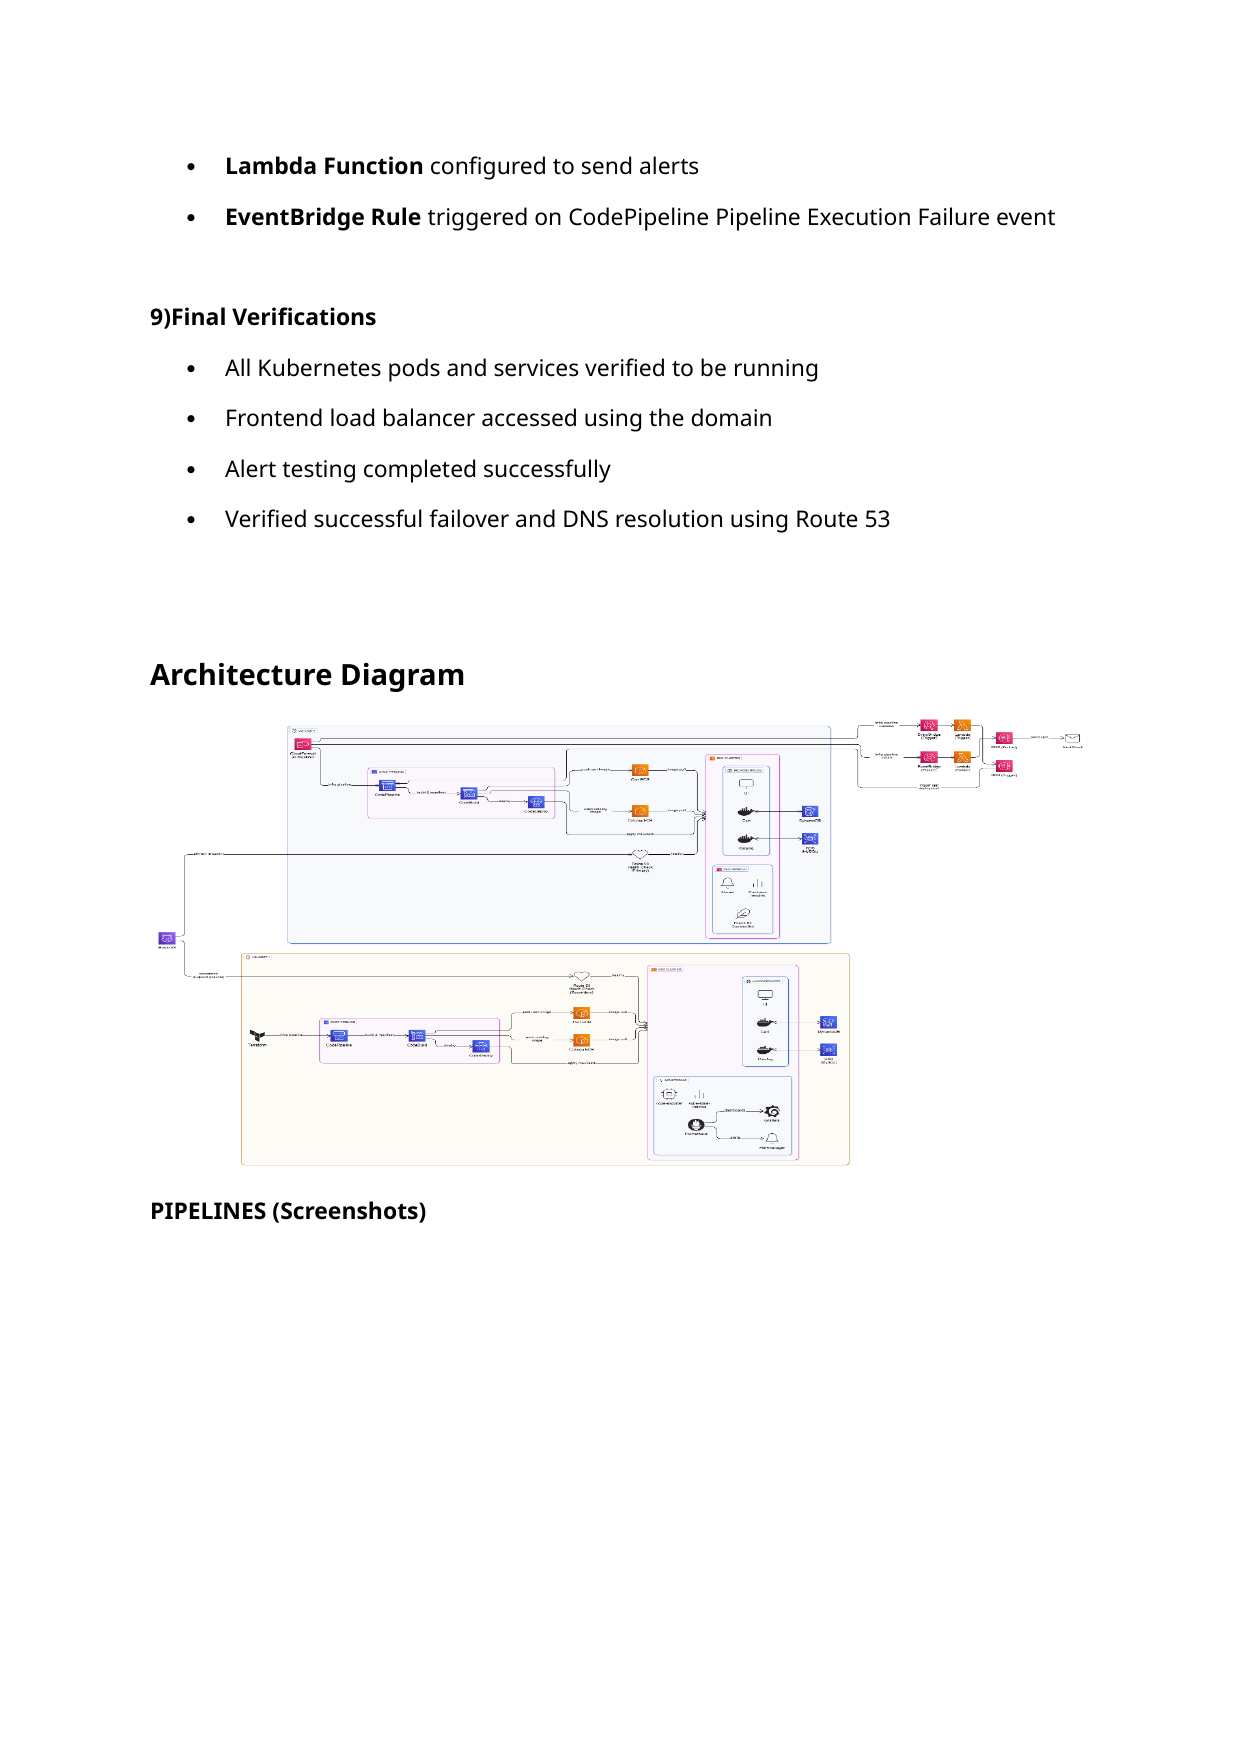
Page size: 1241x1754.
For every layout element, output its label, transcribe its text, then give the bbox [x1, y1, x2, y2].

list All Kubernetes pods and services verified to be running [187, 352, 1090, 383]
text Architecture Diagram [150, 654, 1090, 694]
picture [150, 713, 1091, 1177]
list Lambda Function configured to send alerts [187, 150, 1090, 181]
text 9)Final Verifications [150, 301, 1090, 332]
list Alert testing completed successfully [187, 452, 1090, 484]
list Verified successful failover and DNS resolution using Route 53 [187, 503, 1090, 534]
text PIPELINES (Screenshots) [150, 1195, 1090, 1226]
list EventBridge Rule triggered on CodePipeline Pipeline Execution Failure event [187, 200, 1090, 232]
list Frontend load balancer accessed using the domain [187, 402, 1090, 433]
